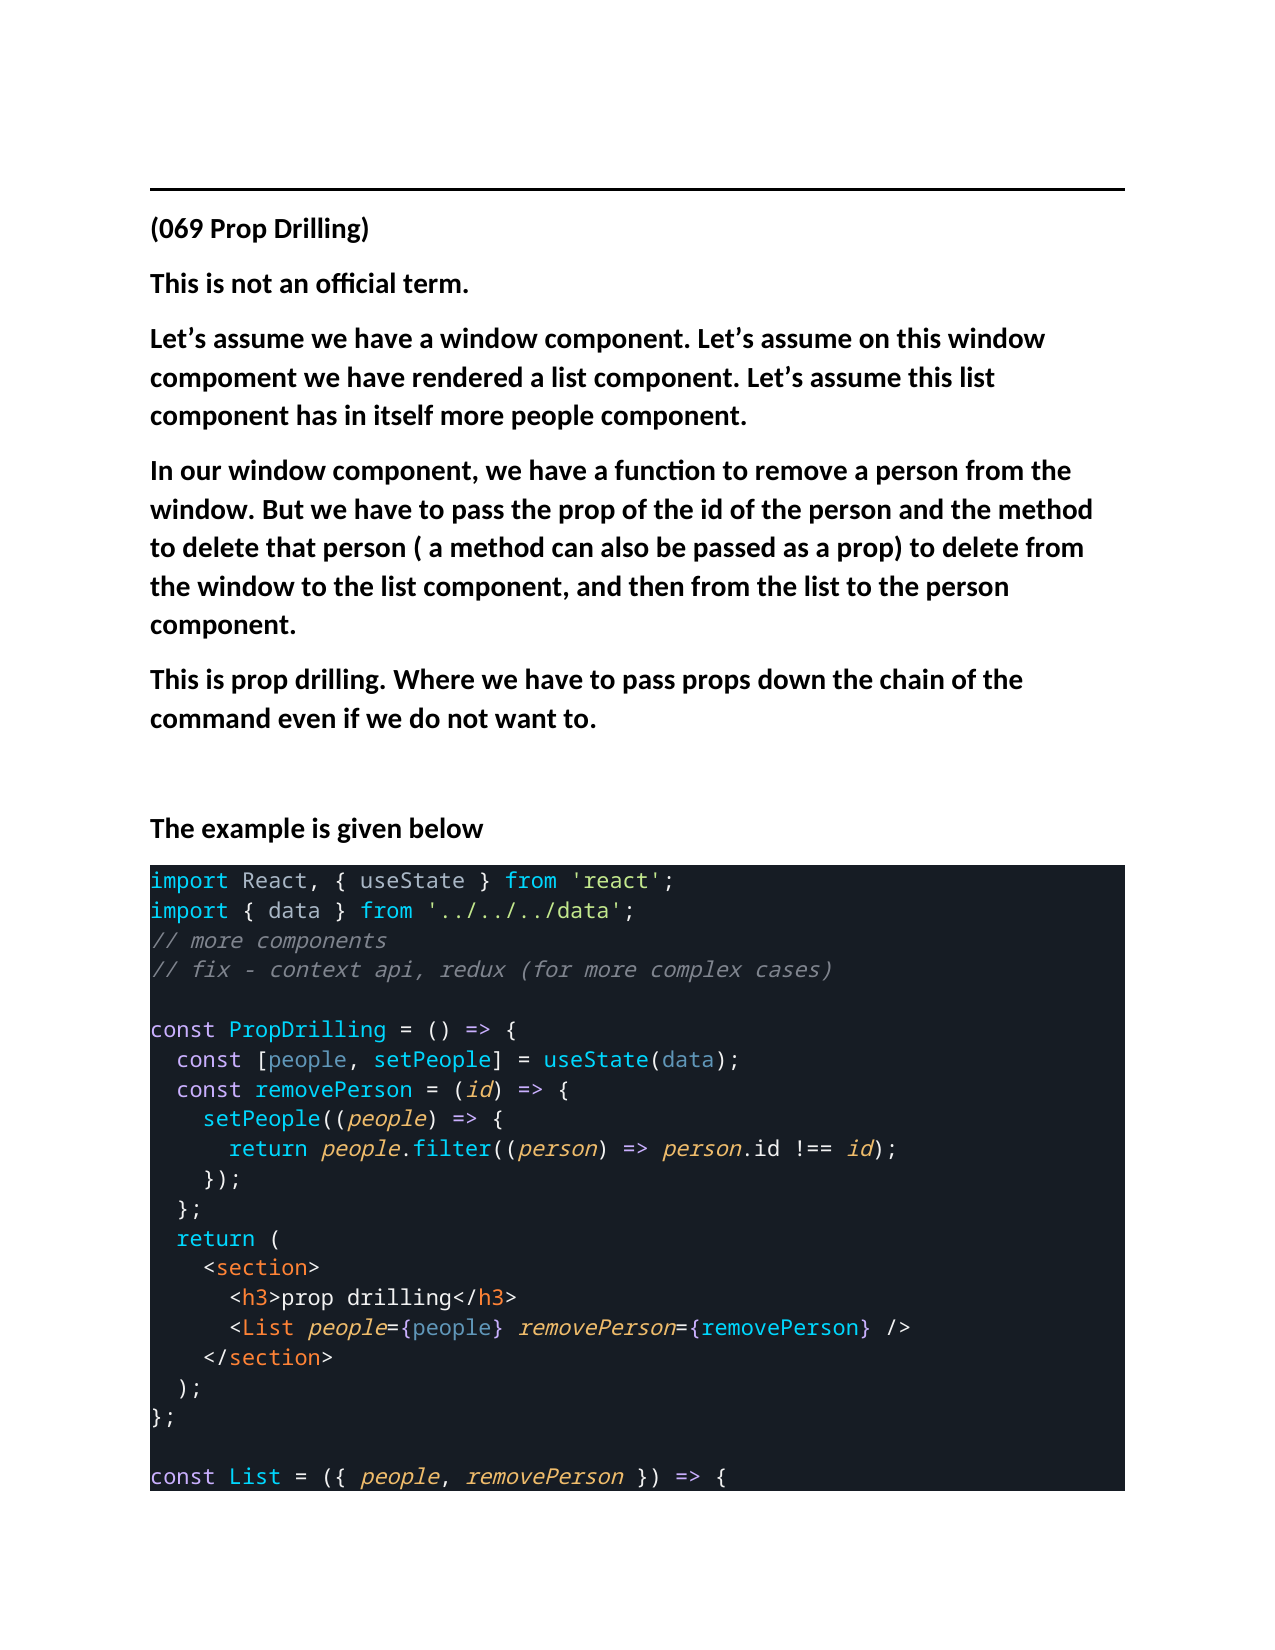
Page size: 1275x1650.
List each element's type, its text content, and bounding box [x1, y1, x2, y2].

text import { data } from '../../../data'; [150, 895, 1125, 925]
text // fix - context api, redux (for more complex cases) [150, 954, 1125, 984]
text }; [150, 1401, 1125, 1431]
text const [people, setPeople] = useState(data); [150, 1044, 1125, 1074]
text This is prop drilling. Where we have to pass props down the chain of the command even if we do not want to. [150, 661, 1125, 735]
text </section> [150, 1342, 1125, 1372]
text const removePerson = (id) => { [150, 1074, 1125, 1103]
text The example is given below [150, 810, 1125, 846]
text (069 Prop Drilling) [150, 210, 1125, 246]
text ); [150, 1372, 1125, 1401]
text const List = ({ people, removePerson }) => { [150, 1461, 1125, 1491]
text In our window component, we have a function to remove a person from the window. But we have to pass the prop of the id of the person and the method to delete that person ( a method can also be passed as a prop) to delete from the window to the list component, and then from the list to the person component. [150, 452, 1125, 642]
text <section> [150, 1252, 1125, 1282]
text return people.filter((person) => person.id !== id); [150, 1133, 1125, 1163]
text <h3>prop drilling</h3> [150, 1282, 1125, 1312]
text const PropDrilling = () => { [150, 1014, 1125, 1044]
text // more components [150, 925, 1125, 954]
text }; [150, 1193, 1125, 1223]
text <List people={people} removePerson={removePerson} /> [150, 1312, 1125, 1342]
text Let’s assume we have a window component. Let’s assume on this window compoment we have rendered a list component. Let’s assume this list component has in itself more people component. [150, 321, 1125, 433]
text import React, { useState } from 'react'; [150, 865, 1125, 895]
text This is not an official term. [150, 265, 1125, 301]
text return ( [150, 1223, 1125, 1252]
text }); [150, 1163, 1125, 1193]
text setPeople((people) => { [150, 1103, 1125, 1133]
